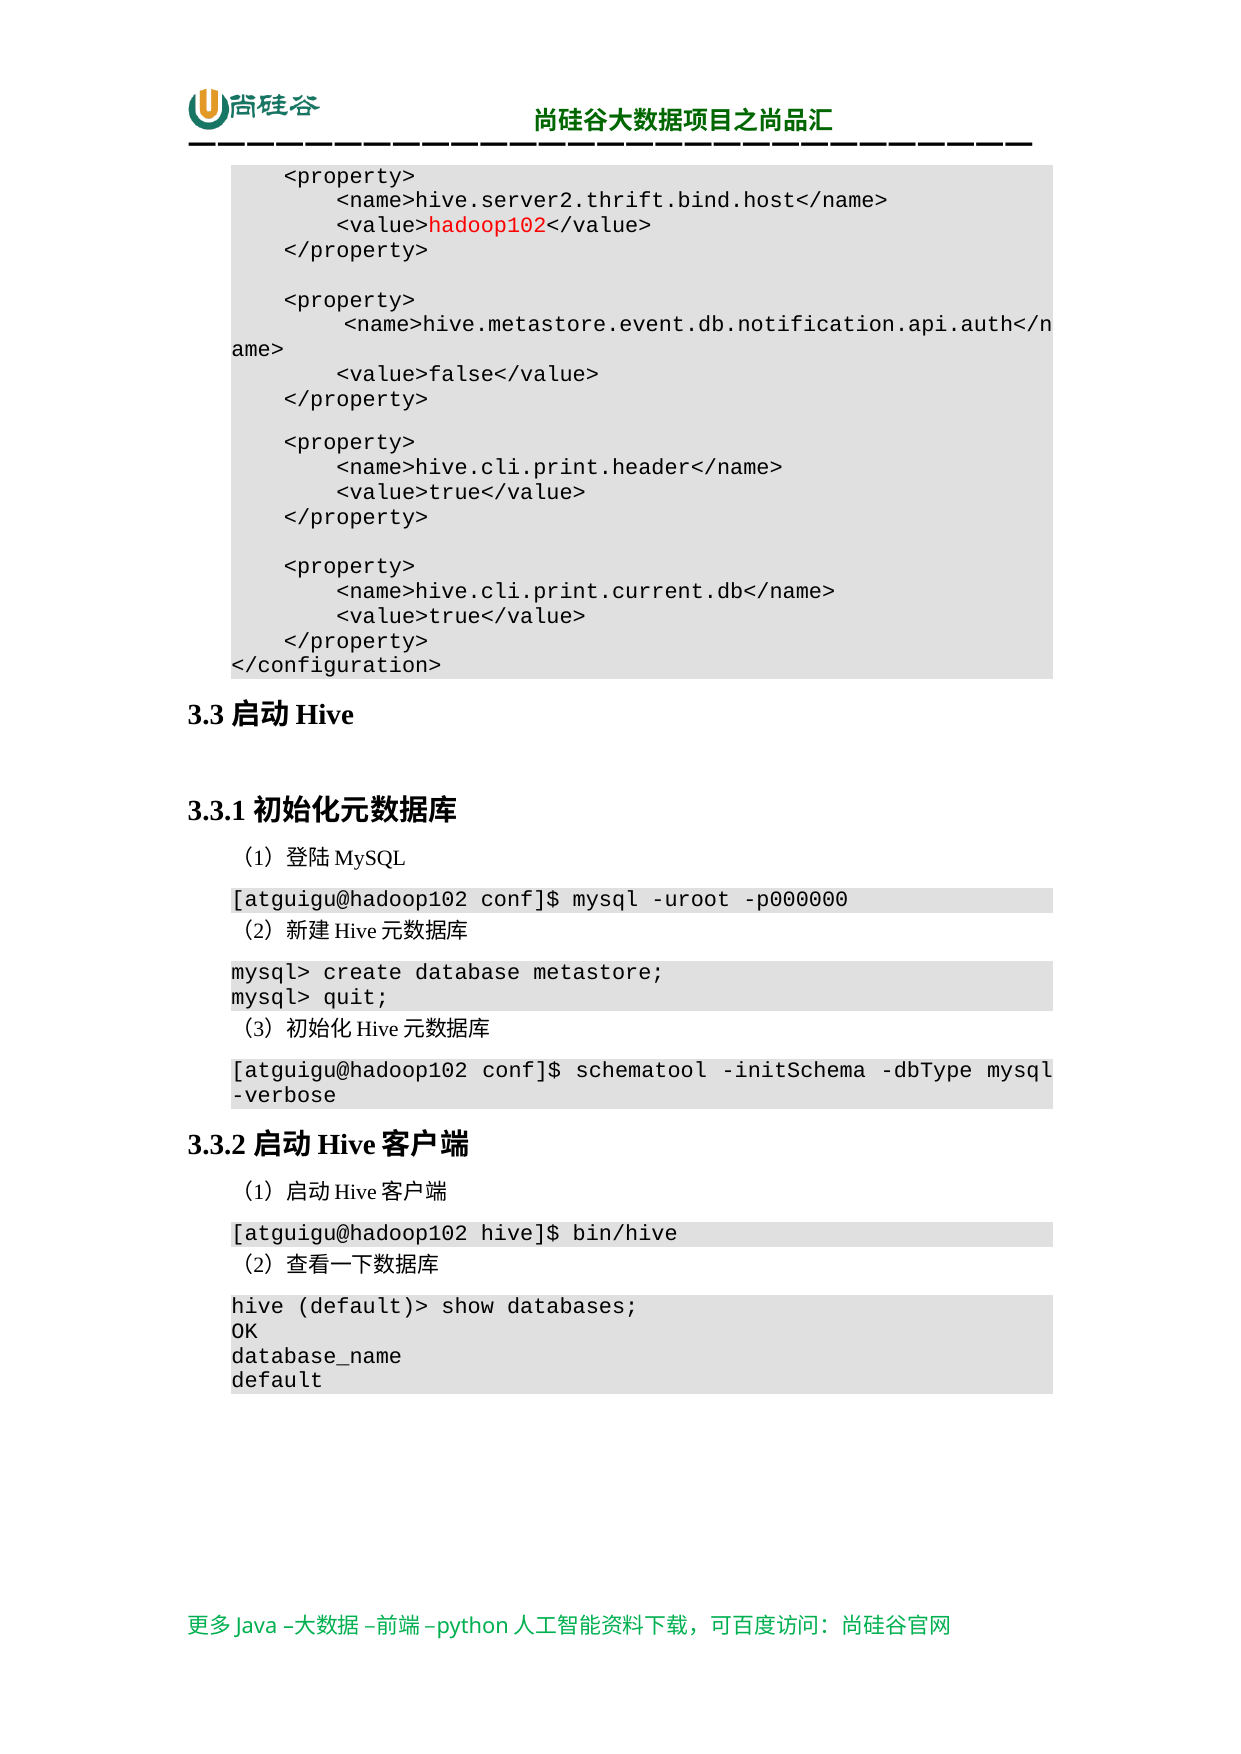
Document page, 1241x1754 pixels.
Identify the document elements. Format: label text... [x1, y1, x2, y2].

text <name>hive.cli.print.header</name> [231, 456, 1053, 481]
text （3）初始化Hive元数据库 [187, 1011, 1053, 1043]
subtitle 3.3.2 启动Hive客户端 [187, 1109, 1053, 1174]
text hive (default)> show databases; [231, 1295, 1053, 1320]
text <property> [231, 165, 1053, 189]
text </configuration> [231, 655, 1053, 679]
text </property> [231, 388, 1053, 413]
text [atguigu@hadoop102 conf]$ mysql -uroot -p000000 [231, 888, 1053, 913]
text default [231, 1370, 1053, 1394]
text mysql> create database metastore; [231, 961, 1053, 986]
text [atguigu@hadoop102 conf]$ schematool -initSchema -dbType mysql -verbose [231, 1059, 1053, 1109]
subtitle 3.3.1 初始化元数据库 [187, 775, 1053, 840]
text </property> [231, 239, 1053, 264]
text </property> [231, 630, 1053, 655]
text </property> [231, 506, 1053, 531]
text database_name [231, 1345, 1053, 1370]
text <value>true</value> [231, 605, 1053, 630]
text （2）新建Hive元数据库 [187, 913, 1053, 946]
text OK [231, 1320, 1053, 1345]
text <name>hive.server2.thrift.bind.host</name> [231, 189, 1053, 214]
text <name>hive.cli.print.current.db</name> [231, 580, 1053, 605]
text mysql> quit; [231, 986, 1053, 1011]
text （2）查看一下数据库 [187, 1247, 1053, 1279]
text <value>hadoop102</value> [231, 214, 1053, 239]
text <property> [231, 556, 1053, 580]
text <value>true</value> [231, 481, 1053, 506]
text <property> [231, 289, 1053, 313]
text （1）登陆MySQL [187, 840, 1053, 872]
text <property> [231, 432, 1053, 456]
text <value>false</value> [231, 363, 1053, 388]
picture [187, 88, 320, 130]
text （1）启动Hive客户端 [187, 1174, 1053, 1206]
subtitle 3.3 启动Hive [187, 679, 1053, 744]
text [atguigu@hadoop102 hive]$ bin/hive [231, 1222, 1053, 1247]
text <name>hive.metastore.event.db.notification.api.auth</name> [231, 313, 1053, 363]
